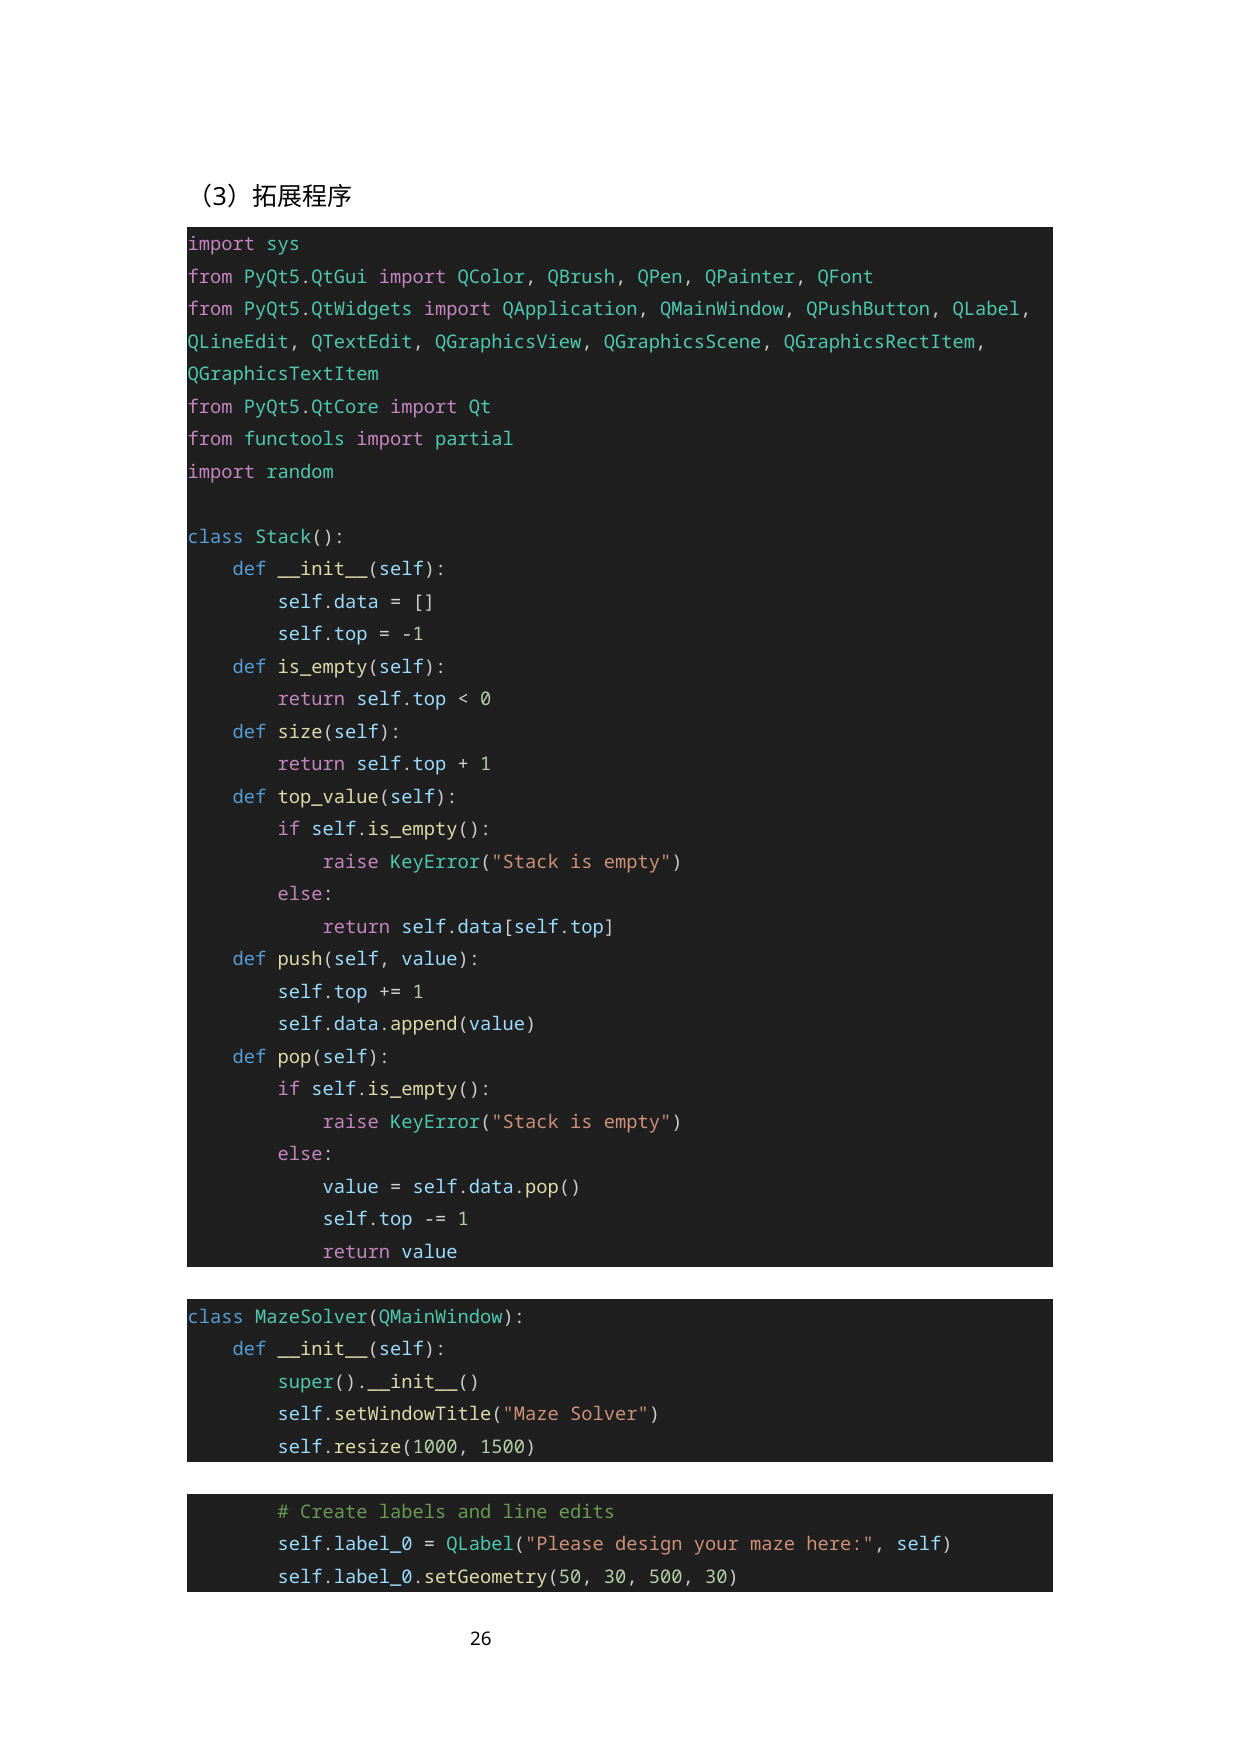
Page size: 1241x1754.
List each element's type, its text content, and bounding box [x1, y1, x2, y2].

text return self.top + 1 [187, 747, 1053, 779]
text raise KeyError("Stack is empty") [187, 1104, 1053, 1137]
text from PyQt5.QtWidgets import QApplication, QMainWindow, QPushButton, QLabel, QLineEdit, QTextEdit, QGraphicsView, QGraphicsScene, QGraphicsRectItem, QGraphicsTextItem [187, 292, 1053, 389]
text self.data.append(value) [187, 1007, 1053, 1039]
text self.top = -1 [187, 617, 1053, 649]
text value = self.data.pop() [187, 1169, 1053, 1202]
text def __init__(self): [187, 552, 1053, 584]
text self.setWindowTitle("Maze Solver") [187, 1397, 1053, 1429]
text from PyQt5.QtGui import QColor, QBrush, QPen, QPainter, QFont [187, 259, 1053, 292]
text else: [187, 1137, 1053, 1169]
text raise KeyError("Stack is empty") [187, 844, 1053, 877]
text def push(self, value): [187, 942, 1053, 974]
text def pop(self): [187, 1039, 1053, 1072]
text self.top -= 1 [187, 1202, 1053, 1234]
text self.data = [] [187, 584, 1053, 617]
text super().__init__() [187, 1364, 1053, 1397]
text return self.top < 0 [187, 682, 1053, 714]
text def size(self): [187, 714, 1053, 747]
text import sys [187, 227, 1053, 259]
text if self.is_empty(): [187, 812, 1053, 844]
text from PyQt5.QtCore import Qt [187, 389, 1053, 422]
text return value [187, 1234, 1053, 1267]
text def top_value(self): [187, 779, 1053, 812]
list （3）拓展程序 [187, 162, 1053, 227]
text return self.data[self.top] [187, 909, 1053, 942]
text class MazeSolver(QMainWindow): [187, 1299, 1053, 1332]
text from functools import partial [187, 422, 1053, 454]
text self.top += 1 [187, 974, 1053, 1007]
text class Stack(): [187, 519, 1053, 552]
text def is_empty(self): [187, 649, 1053, 682]
text self.label_0 = QLabel("Please design your maze here:", self) [187, 1527, 1053, 1559]
text else: [187, 877, 1053, 909]
text # Create labels and line edits [187, 1494, 1053, 1527]
text def __init__(self): [187, 1332, 1053, 1364]
text if self.is_empty(): [187, 1072, 1053, 1104]
text import random [187, 454, 1053, 487]
text self.resize(1000, 1500) [187, 1429, 1053, 1462]
text self.label_0.setGeometry(50, 30, 500, 30) [187, 1559, 1053, 1592]
